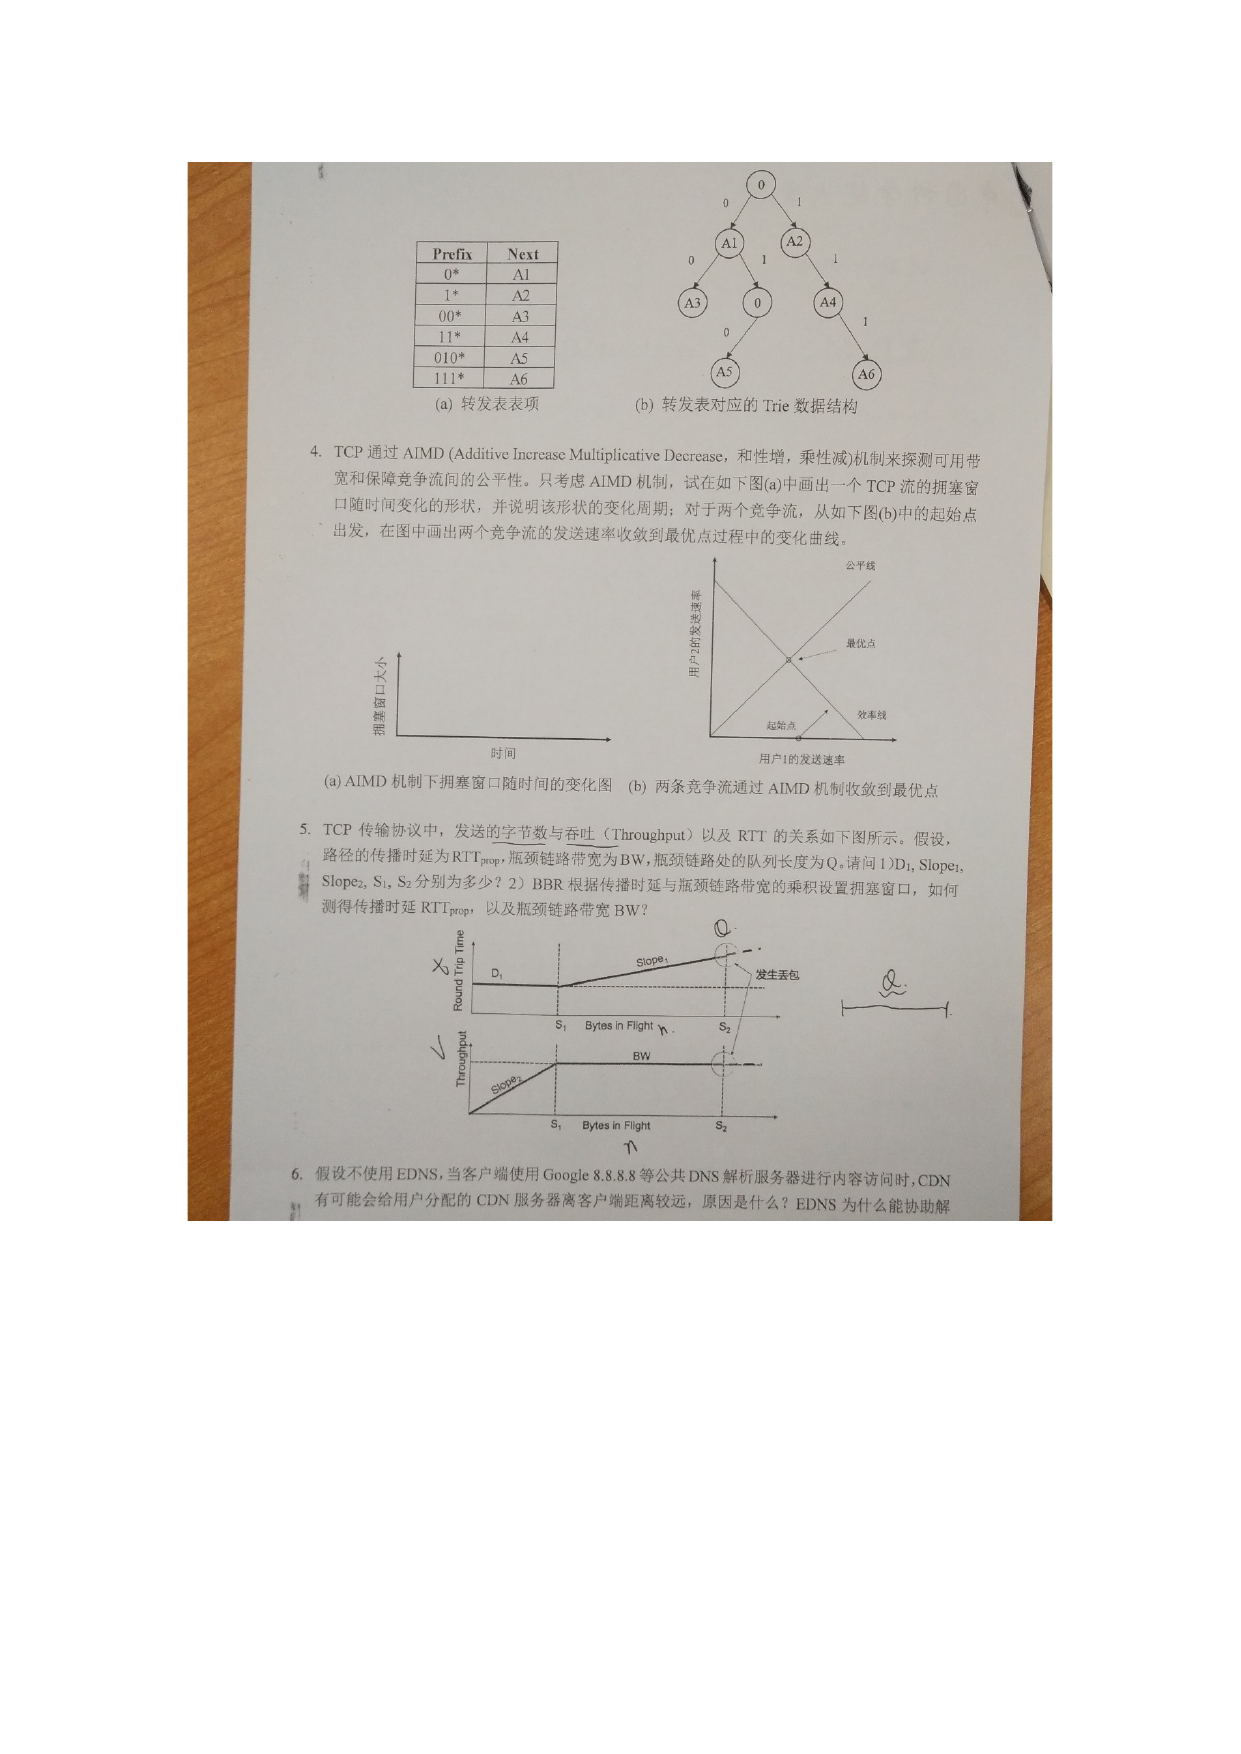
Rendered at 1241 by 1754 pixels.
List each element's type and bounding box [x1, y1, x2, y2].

picture [187, 162, 1053, 1221]
